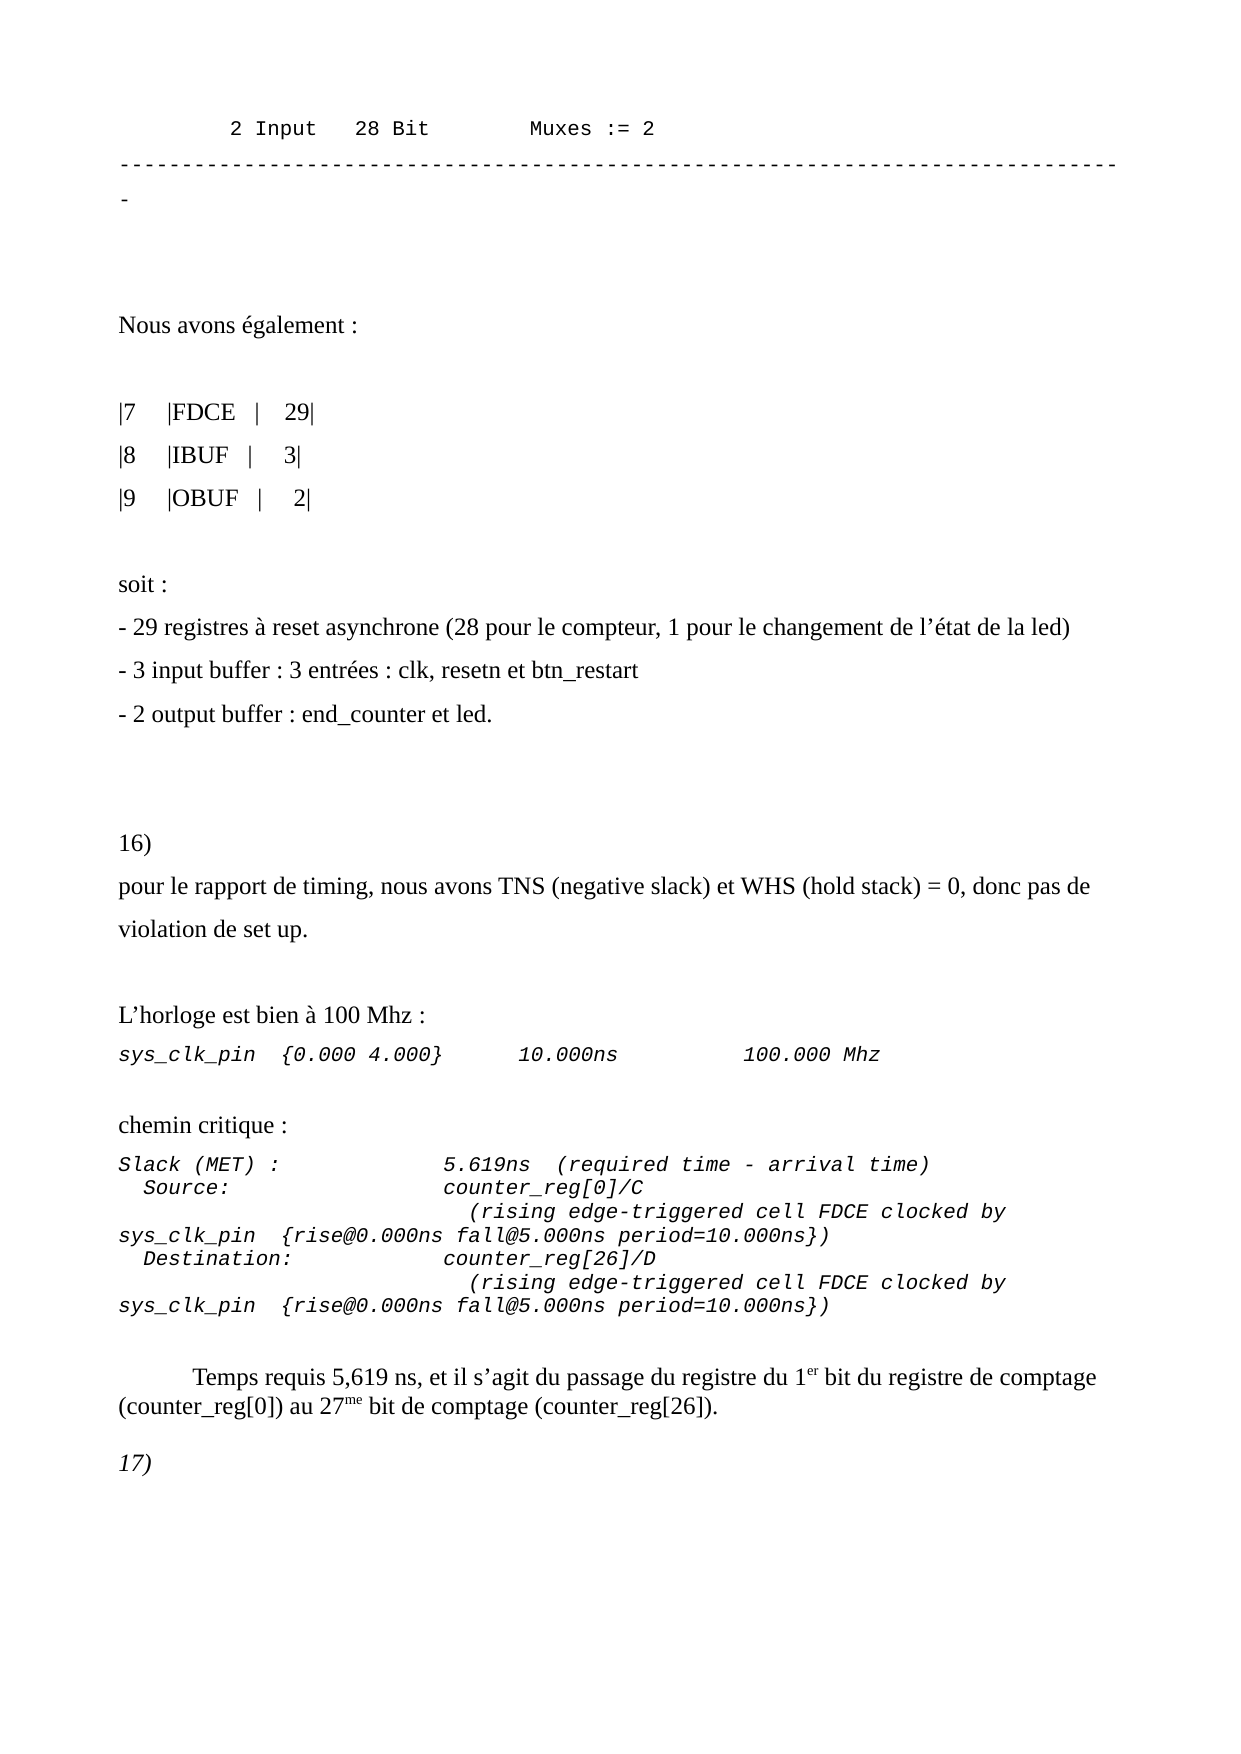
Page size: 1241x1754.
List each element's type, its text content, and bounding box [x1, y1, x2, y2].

text sys_clk_pin {0.000 4.000} 10.000ns 100.000 Mhz [118, 1044, 1122, 1067]
text - 29 registres à reset asynchrone (28 pour le compteur, 1 pour le changement de l’état de la led) [118, 612, 1122, 641]
text (rising edge-triggered cell FDCE clocked by sys_clk_pin {rise@0.000ns fall@5.000ns period=10.000ns}) [118, 1201, 1122, 1248]
text 2 Input 28 Bit Muxes := 2 [118, 118, 1122, 142]
text |9 |OBUF | 2| [118, 483, 1122, 512]
text Nous avons également : [118, 311, 1122, 339]
text chemin critique : [118, 1111, 1122, 1139]
text soit : [118, 569, 1122, 598]
text Source: counter_reg[0]/C [118, 1177, 1122, 1201]
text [118, 153, 1122, 213]
text Destination: counter_reg[26]/D [118, 1248, 1122, 1272]
text 16) [118, 828, 1122, 857]
text (rising edge-triggered cell FDCE clocked by sys_clk_pin {rise@0.000ns fall@5.000ns period=10.000ns}) [118, 1272, 1122, 1319]
text |7 |FDCE | 29| [118, 397, 1122, 426]
text Temps requis 5,619 ns, et il s’agit du passage du registre du 1er bit du registre de comptage (counter_reg[0]) au 27me bit de comptage (counter_reg[26]). [118, 1362, 1122, 1420]
text Slack (MET) : 5.619ns (required time - arrival time) [118, 1154, 1122, 1177]
text |8 |IBUF | 3| [118, 440, 1122, 469]
text 17) [118, 1448, 1122, 1477]
text L’horloge est bien à 100 Mhz : [118, 1001, 1122, 1029]
text - 2 output buffer : end_counter et led. [118, 699, 1122, 727]
text - 3 input buffer : 3 entrées : clk, resetn et btn_restart [118, 656, 1122, 684]
text pour le rapport de timing, nous avons TNS (negative slack) et WHS (hold stack) = 0, donc pas de violation de set up. [118, 871, 1122, 943]
